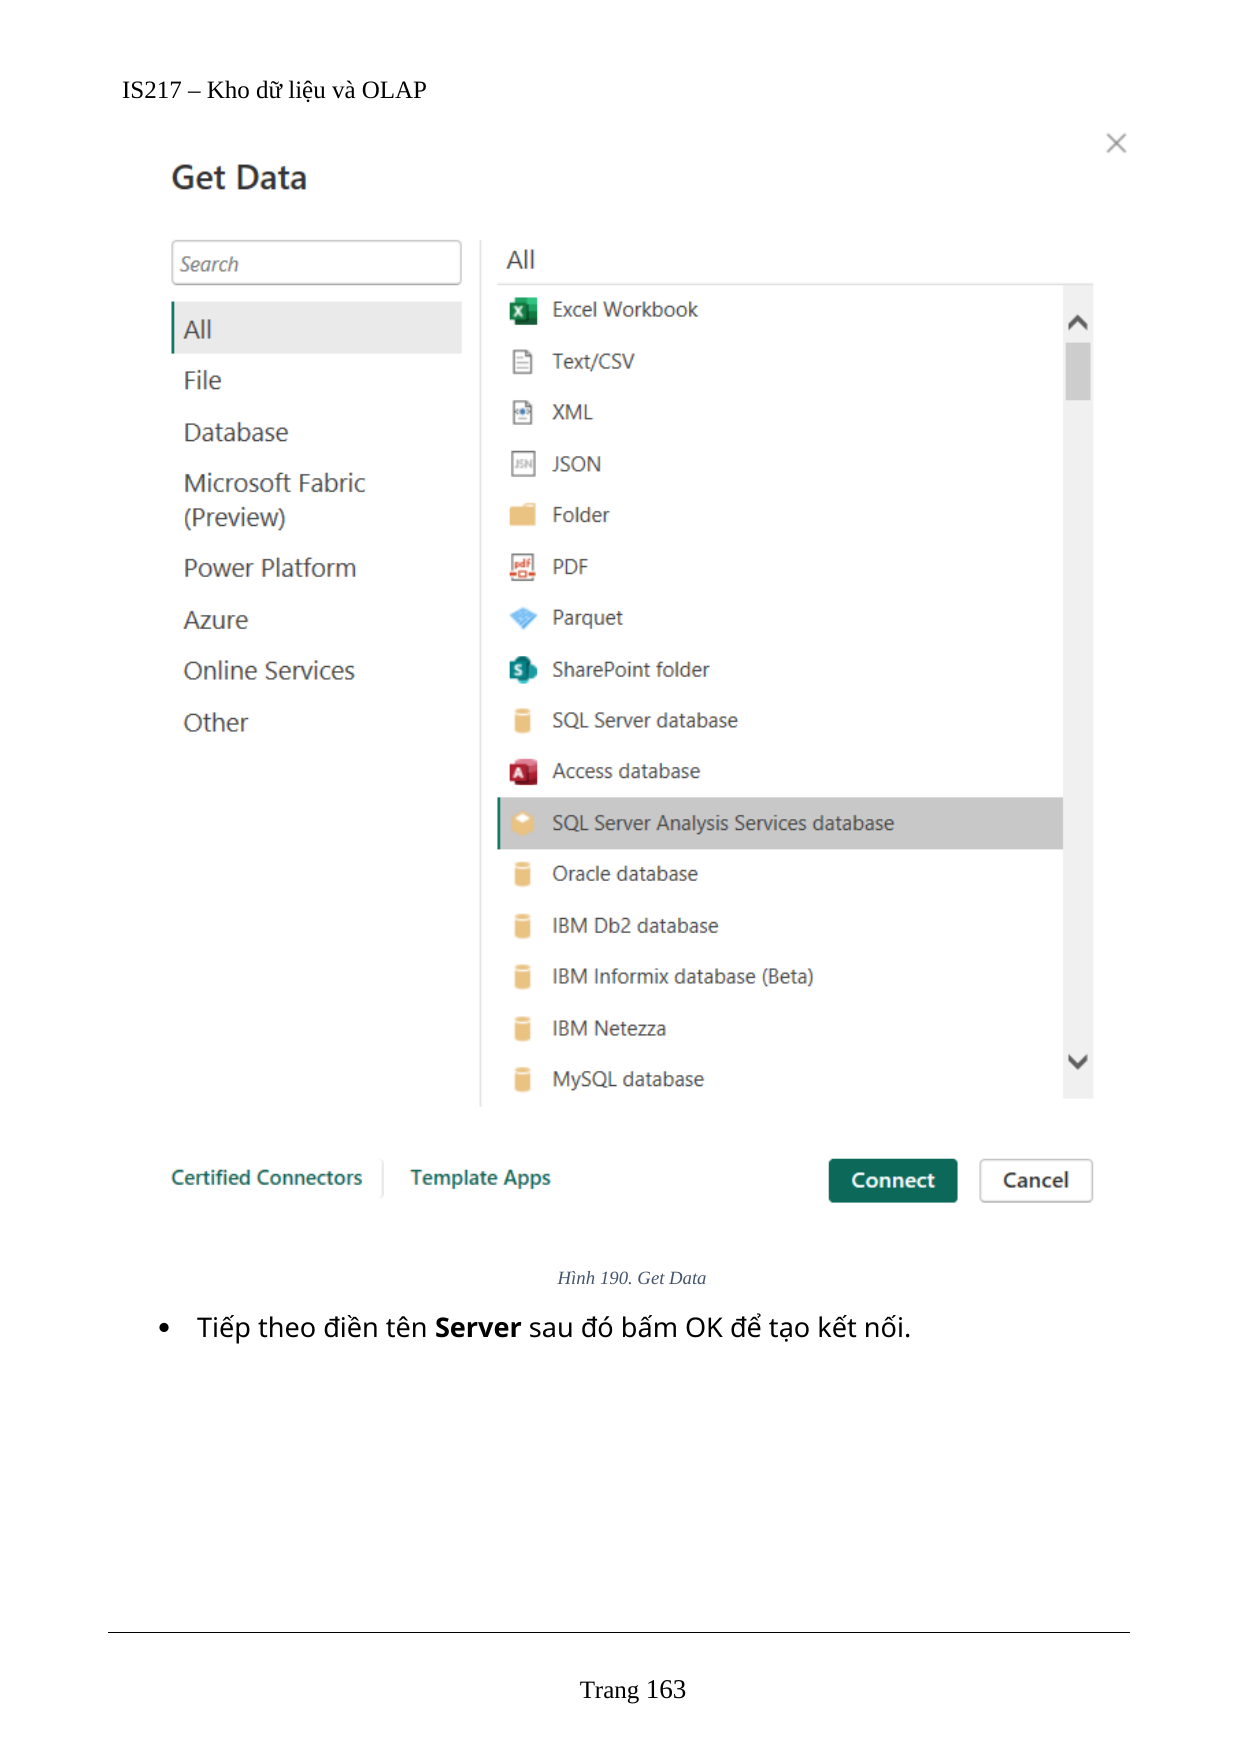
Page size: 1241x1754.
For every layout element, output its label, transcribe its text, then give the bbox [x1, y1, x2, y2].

text Hình 190. Get Data [122, 1267, 1144, 1288]
picture [121, 121, 1144, 1248]
list Tiếp theo điền tên Server sau đó bấm OK để tạo kết nối. [159, 1309, 1144, 1346]
